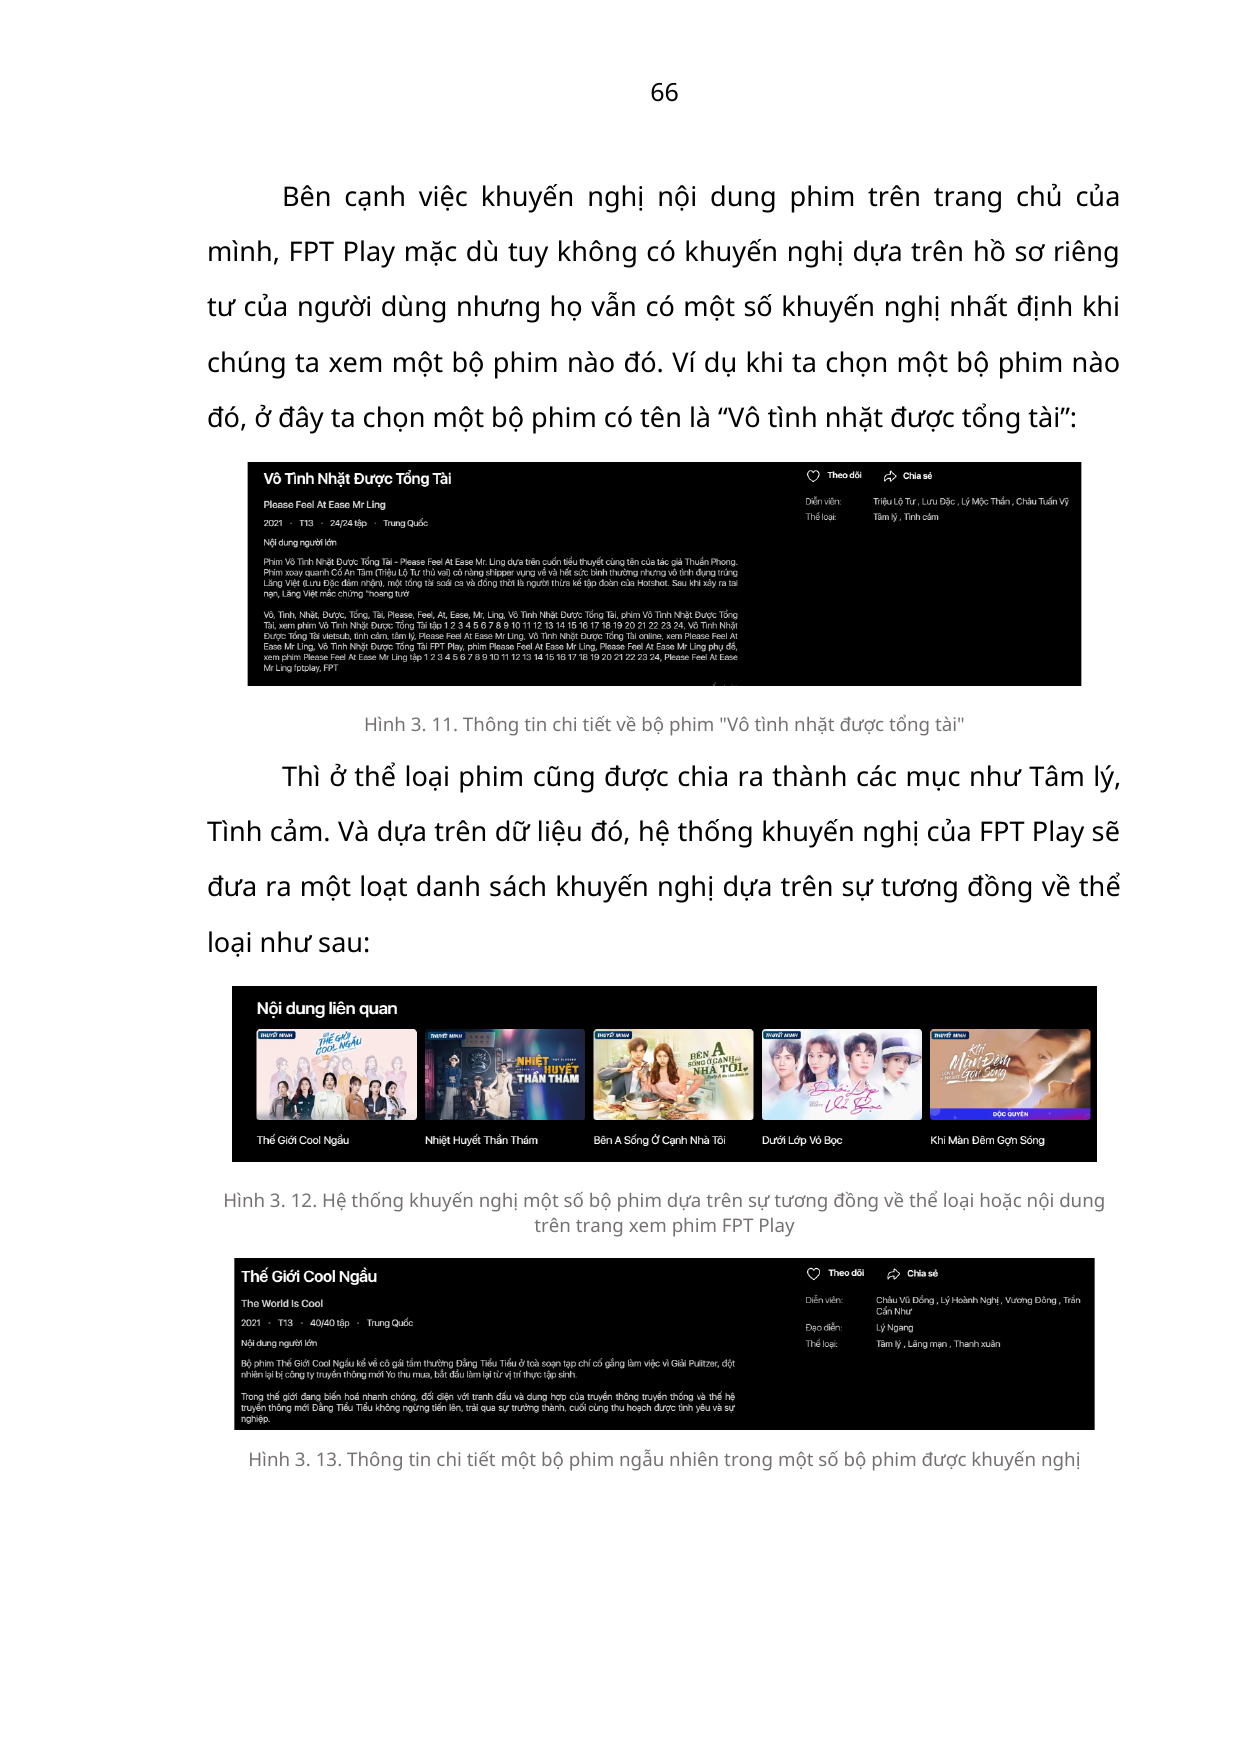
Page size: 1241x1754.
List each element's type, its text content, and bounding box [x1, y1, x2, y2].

text Hình 3. 11. Thông tin chi tiết về bộ phim "Vô tình nhặt được tổng tài" [207, 711, 1122, 736]
picture [234, 1258, 1095, 1430]
text Thì ở thể loại phim cũng được chia ra thành các mục như Tâm lý, Tình cảm. Và dựa trên dữ liệu đó, hệ thống khuyến nghị của FPT Play sẽ đưa ra một loạt danh sách khuyến nghị dựa trên sự tương đồng về thể loại như sau: [207, 757, 1122, 960]
picture [247, 462, 1082, 686]
text Hình 3. 13. Thông tin chi tiết một bộ phim ngẫu nhiên trong một số bộ phim được khuyến nghị [207, 1446, 1122, 1472]
text Hình 3. 12. Hệ thống khuyến nghị một số bộ phim dựa trên sự tương đồng về thể loại hoặc nội dung trên trang xem phim FPT Play [207, 1187, 1122, 1238]
picture [232, 986, 1097, 1162]
text Bên cạnh việc khuyến nghị nội dung phim trên trang chủ của mình, FPT Play mặc dù tuy không có khuyến nghị dựa trên hồ sơ riêng tư của người dùng nhưng họ vẫn có một số khuyến nghị nhất định khi chúng ta xem một bộ phim nào đó. Ví dụ khi ta chọn một bộ phim nào đó, ở đây ta chọn một bộ phim có tên là “Vô tình nhặt được tổng tài”: [207, 177, 1122, 435]
